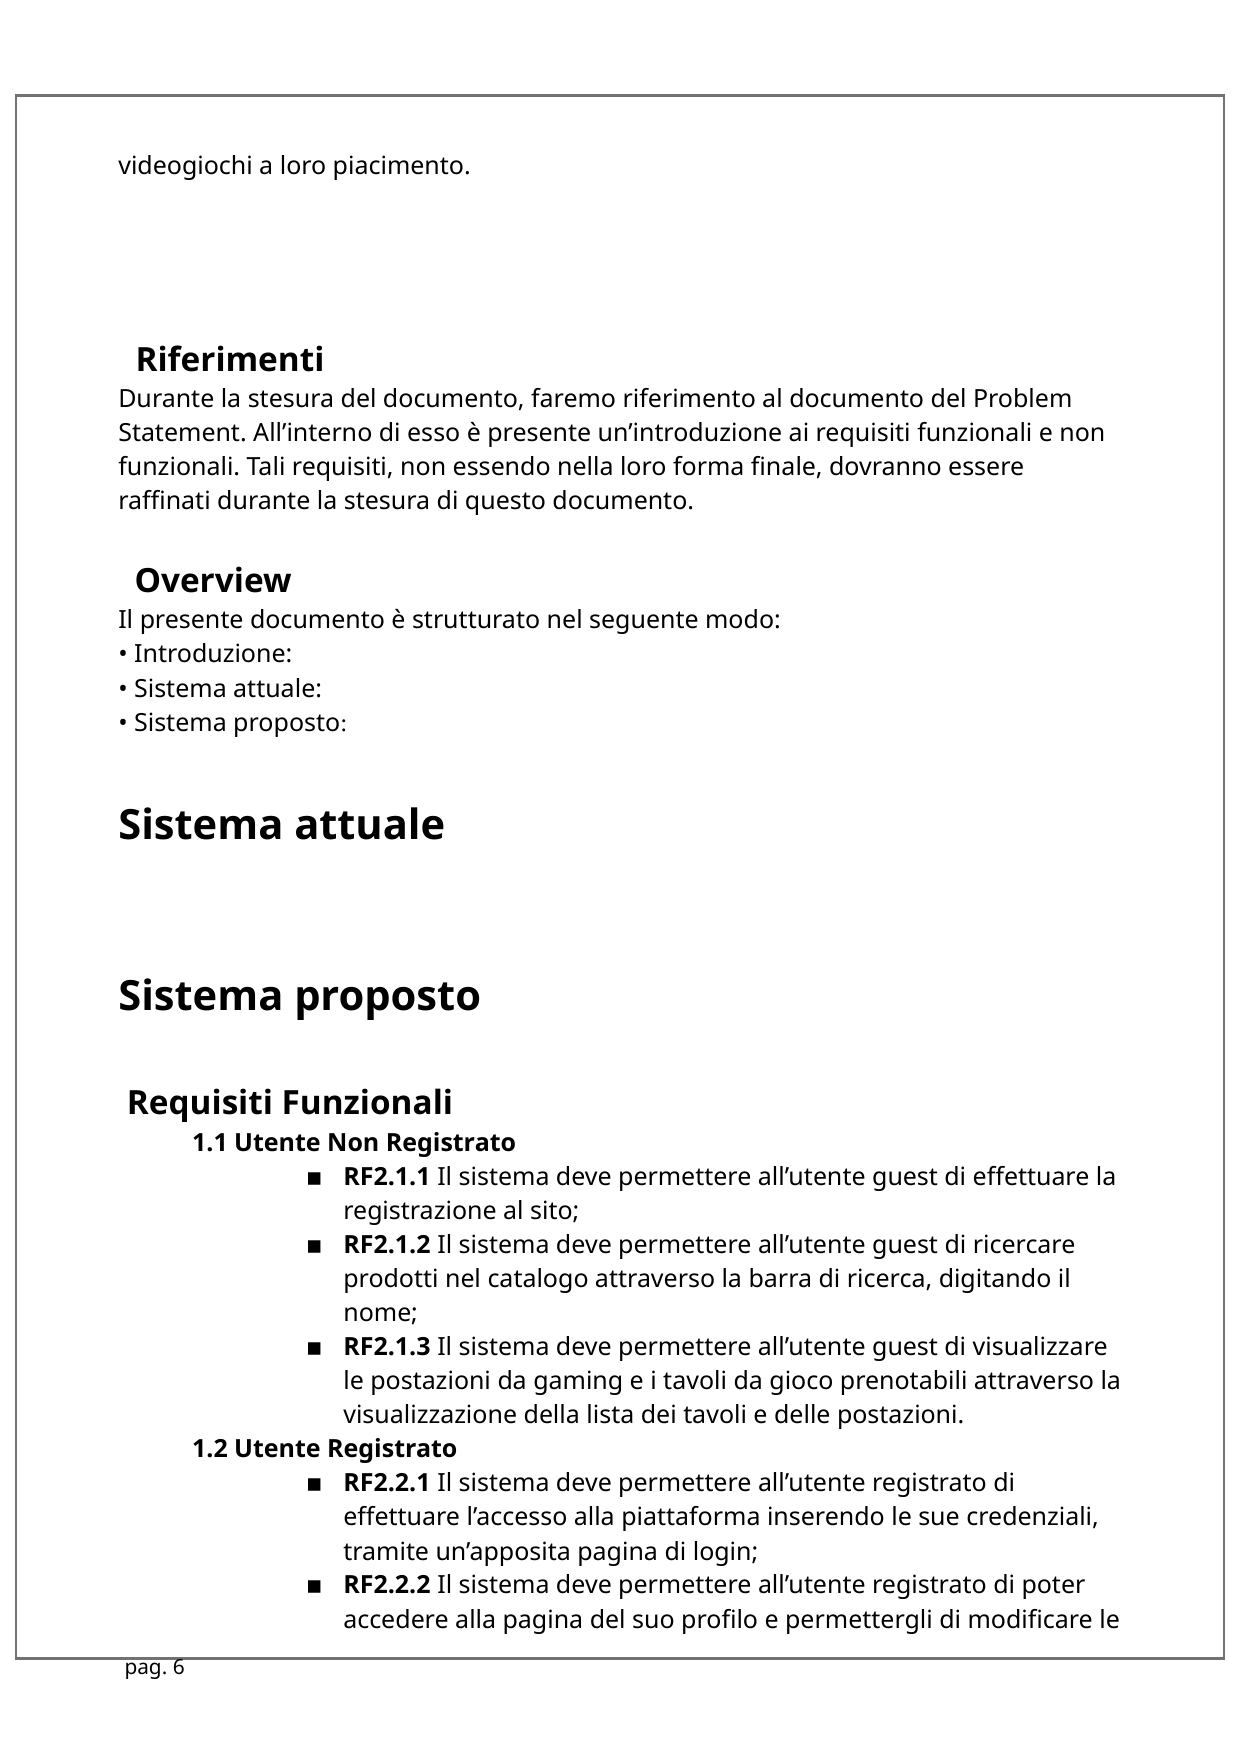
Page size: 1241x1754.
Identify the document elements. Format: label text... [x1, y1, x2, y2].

text • Introduzione: [118, 636, 1122, 670]
text Overview [118, 557, 1122, 602]
list RF2.1.2 Il sistema deve permettere all’utente guest di ricercare prodotti nel catalogo attraverso la barra di ricerca, digitando il nome; [306, 1227, 1122, 1329]
text 1.1 Utente Non Registrato [118, 1124, 1122, 1158]
list RF2.1.1 Il sistema deve permettere all’utente guest di effettuare la registrazione al sito; [306, 1158, 1122, 1227]
text 1.2 Utente Registrato [118, 1431, 1122, 1465]
text • Sistema attuale: [118, 670, 1122, 704]
text Durante la stesura del documento, faremo riferimento al documento del Problem Statement. All’interno di esso è presente un’introduzione ai requisiti funzionali e non funzionali. Tali requisiti, non essendo nella loro forma finale, dovranno essere raffinati durante la stesura di questo documento. [118, 381, 1122, 517]
text Sistema proposto [118, 965, 1122, 1022]
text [118, 148, 1122, 182]
text • Sistema proposto: [118, 704, 1122, 738]
list RF2.1.3 Il sistema deve permettere all’utente guest di visualizzare le postazioni da gaming e i tavoli da gioco prenotabili attraverso la visualizzazione della lista dei tavoli e delle postazioni. [306, 1329, 1122, 1431]
text Requisiti Funzionali [118, 1079, 1122, 1124]
text Sistema attuale [118, 795, 1122, 852]
text Riferimenti [118, 335, 1122, 381]
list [306, 1567, 1122, 1635]
list RF2.2.1 Il sistema deve permettere all’utente registrato di effettuare l’accesso alla piattaforma inserendo le sue credenziali, tramite un’apposita pagina di login; [306, 1465, 1122, 1567]
text Il presente documento è strutturato nel seguente modo: [118, 602, 1122, 636]
